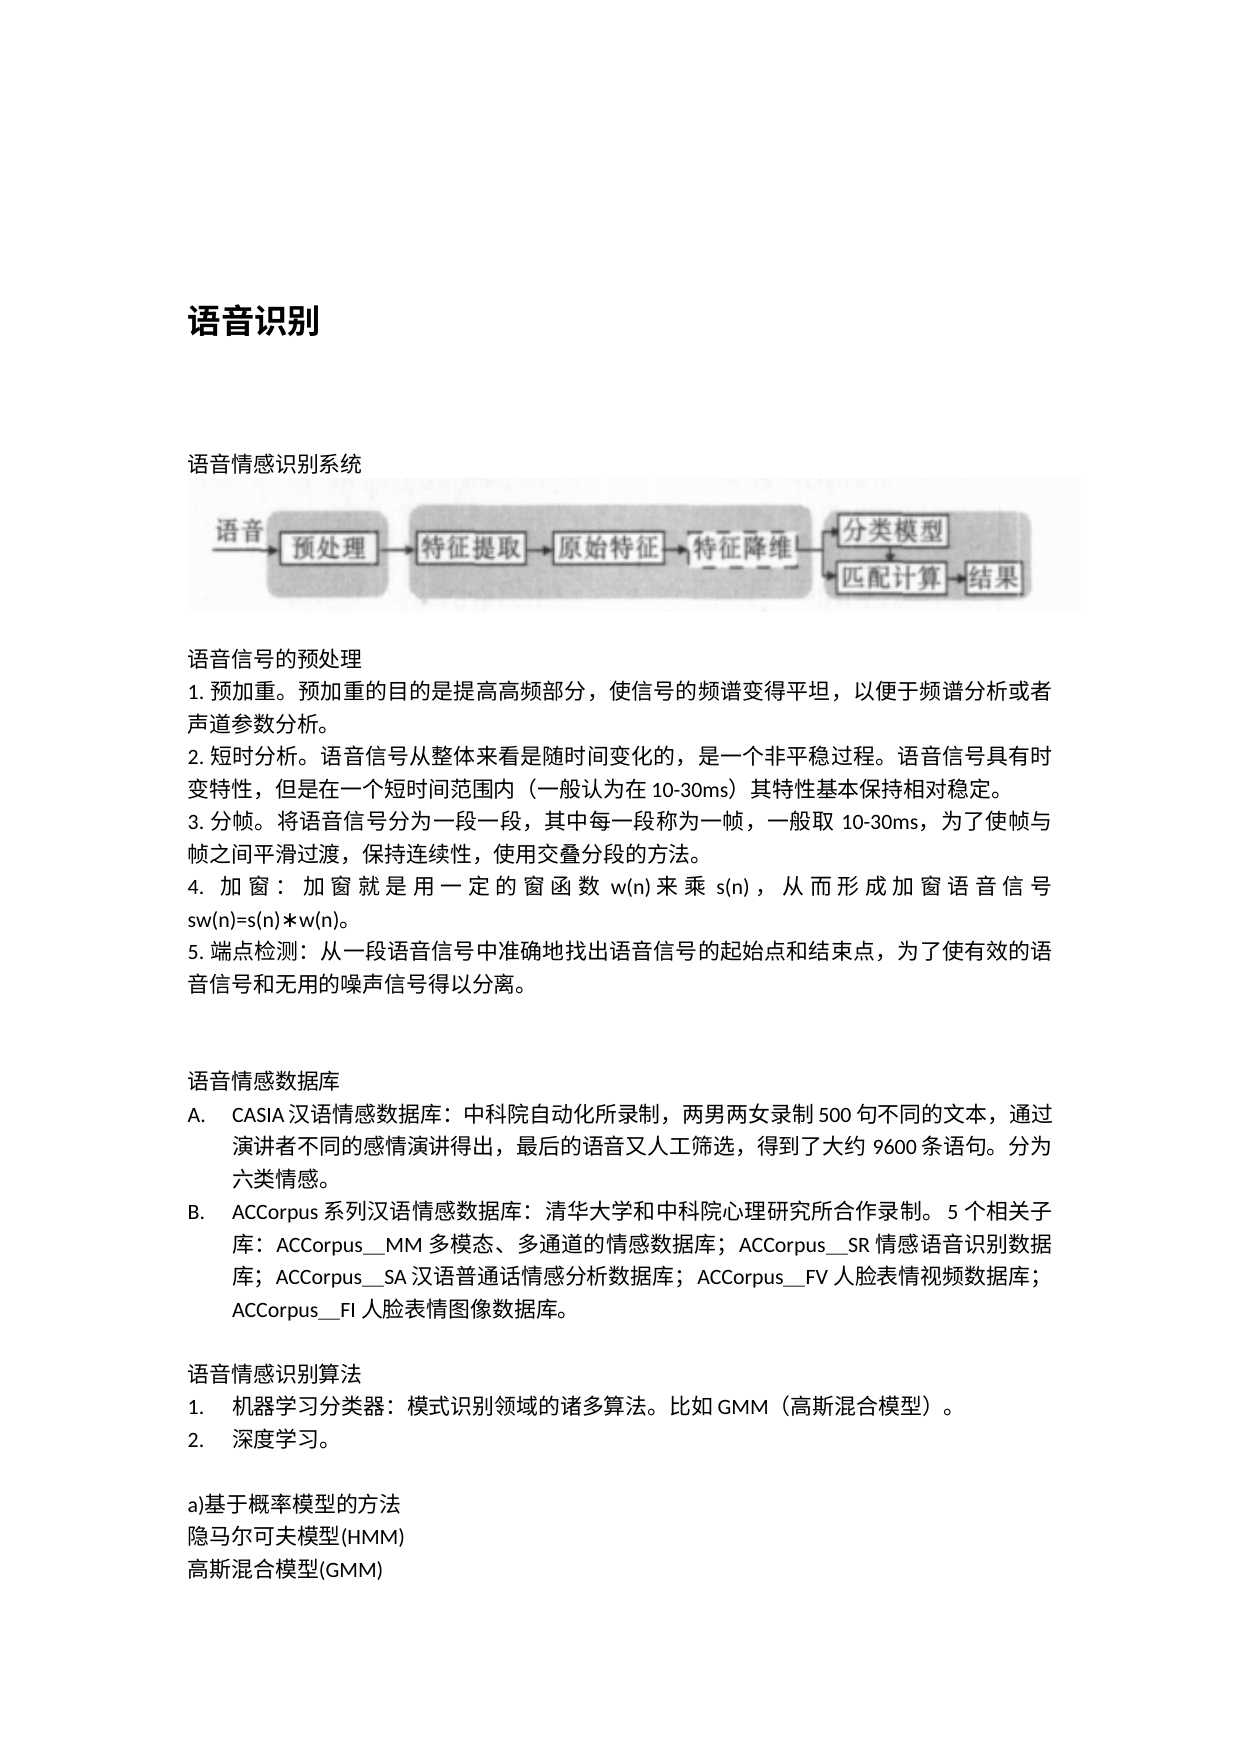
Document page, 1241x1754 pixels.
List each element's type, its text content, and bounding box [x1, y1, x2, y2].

text 高斯混合模型(GMM) [187, 1551, 1053, 1584]
text 5. 端点检测：从一段语音信号中准确地找出语音信号的起始点和结束点，为了使有效的语音信号和无用的噪声信号得以分离。 [187, 934, 1053, 999]
list CASIA汉语情感数据库：中科院自动化所录制，两男两女录制500句不同的文本，通过演讲者不同的感情演讲得出，最后的语音又人工筛选，得到了大约9600条语句。分为六类情感。 [187, 1096, 1053, 1194]
subtitle 语音识别 [187, 287, 1053, 352]
text 隐马尔可夫模型(HMM) [187, 1519, 1053, 1551]
text 语音信号的预处理 [187, 641, 1053, 674]
text 语音情感识别算法 [187, 1356, 1053, 1389]
text 3. 分帧。将语音信号分为一段一段，其中每一段称为一帧，一般取10-30ms，为了使帧与帧之间平滑过渡，保持连续性，使用交叠分段的方法。 [187, 804, 1053, 869]
text 语音情感数据库 [187, 1064, 1053, 1096]
text 4. 加窗：加窗就是用一定的窗函数w(n)来乘s(n)，从而形成加窗语音信号sw(n)=s(n)∗w(n)。 [187, 869, 1053, 934]
picture [187, 478, 1083, 612]
list 机器学习分类器：模式识别领域的诸多算法。比如GMM（高斯混合模型）。 [187, 1389, 1053, 1421]
list 深度学习。 [187, 1421, 1053, 1454]
list ACCorpus系列汉语情感数据库：清华大学和中科院心理研究所合作录制。5 个相关子库：ACCorpus＿MM 多模态、多通道的情感数据库；ACCorpus＿SR 情感语音识别数据库；ACCorpus＿SA 汉语普通话情感分析数据库；ACCorpus＿FV 人脸表情视频数据库；ACCorpus＿FI 人脸表情图像数据库。 [187, 1194, 1053, 1324]
text 语音情感识别系统 [187, 446, 1053, 478]
text 2. 短时分析。语音信号从整体来看是随时间变化的，是一个非平稳过程。语音信号具有时变特性，但是在一个短时间范围内（一般认为在10-30ms）其特性基本保持相对稳定。 [187, 739, 1053, 804]
text a)基于概率模型的方法 [187, 1486, 1053, 1519]
text 1. 预加重。预加重的目的是提高高频部分，使信号的频谱变得平坦，以便于频谱分析或者声道参数分析。 [187, 674, 1053, 739]
